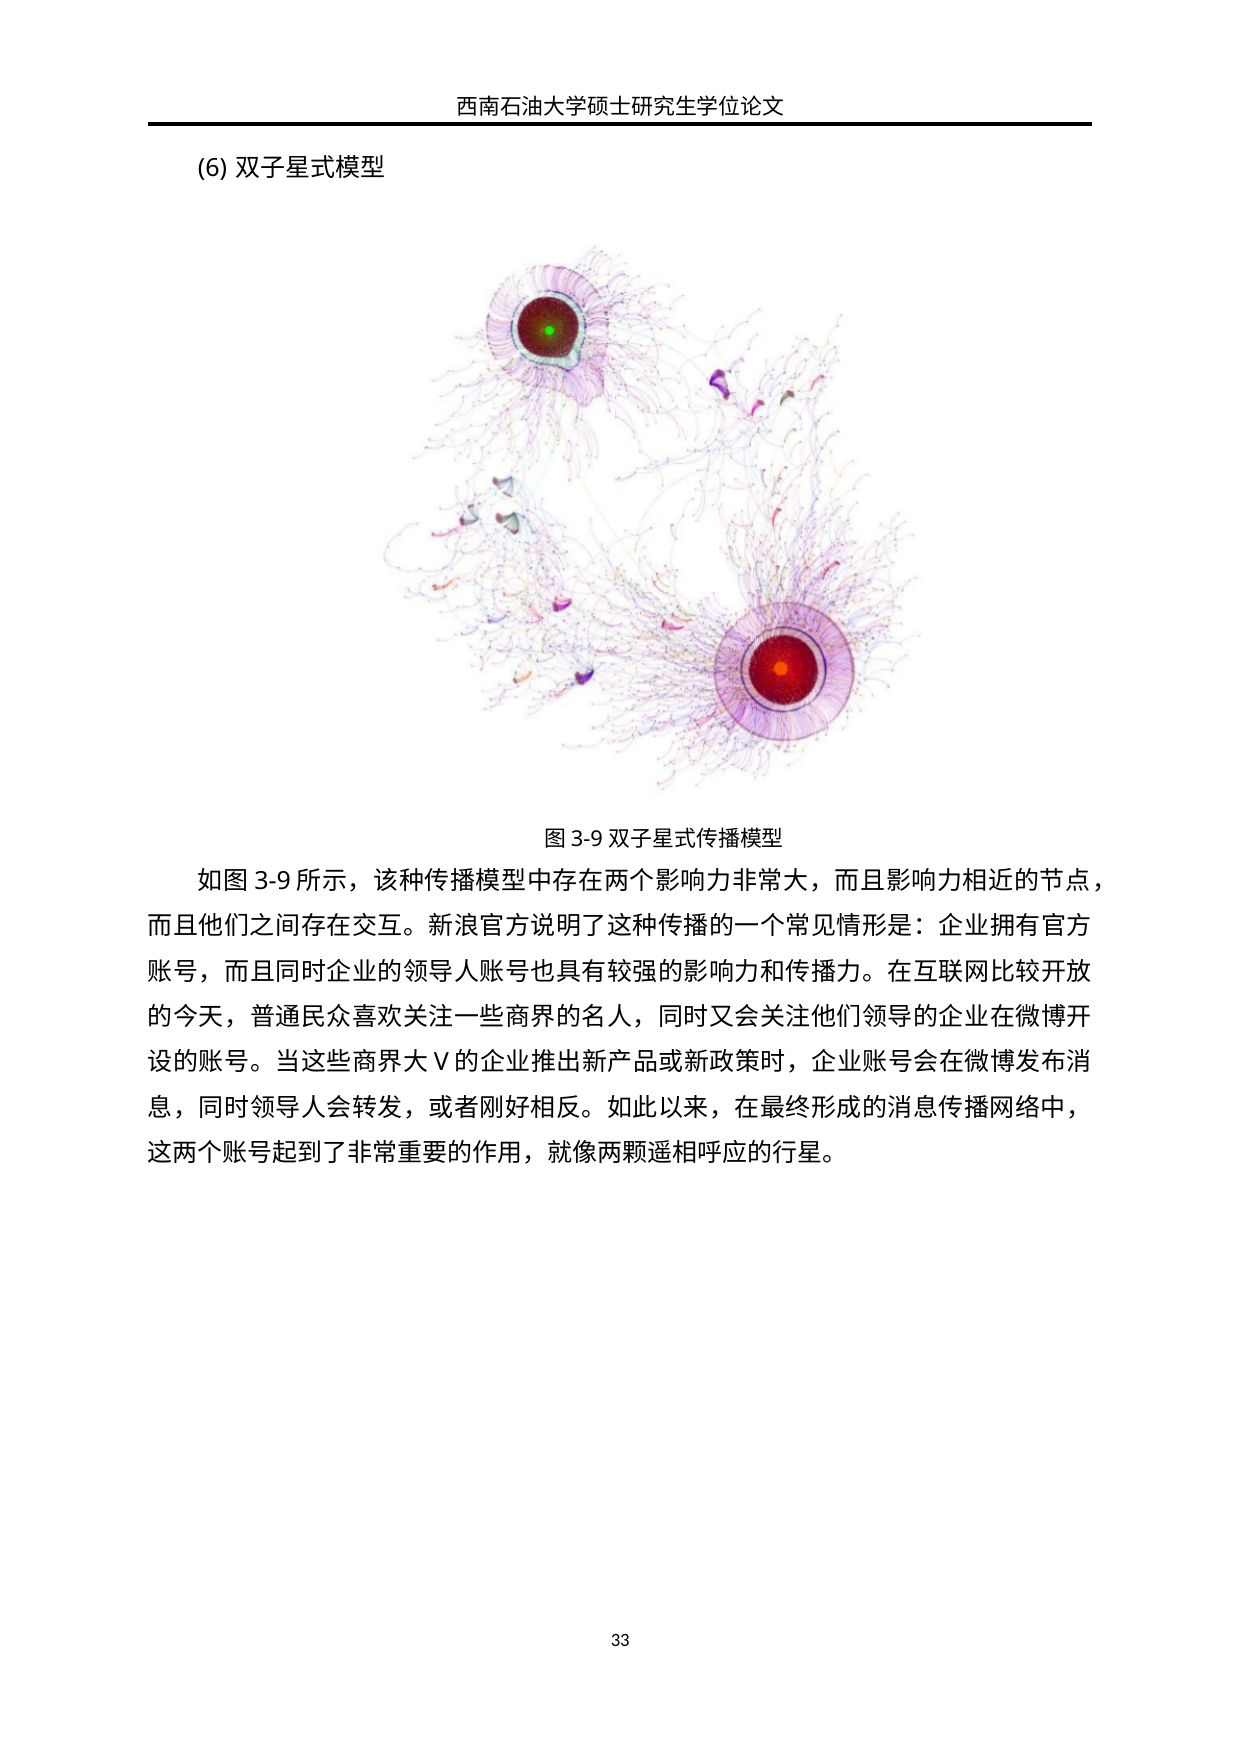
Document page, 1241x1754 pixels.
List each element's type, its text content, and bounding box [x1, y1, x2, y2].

subtitle (6) 双子星式模型 [148, 148, 1092, 184]
text 如图3-9所示，该种传播模型中存在两个影响力非常大，而且影响力相近的节点，而且他们之间存在交互。新浪官方说明了这种传播的一个常见情形是：企业拥有官方账号，而且同时企业的领导人账号也具有较强的影响力和传播力。在互联网比较开放的今天，普通民众喜欢关注一些商界的名人，同时又会关注他们领导的企业在微博开设的账号。当这些商界大V的企业推出新产品或新政策时，企业账号会在微博发布消息，同时领导人会转发，或者刚好相反。如此以来，在最终形成的消息传播网络中，这两个账号起到了非常重要的作用，就像两颗遥相呼应的行星。 [148, 860, 1092, 1168]
picture [270, 220, 1020, 814]
text 图3-9 双子星式传播模型 [191, 821, 1092, 852]
